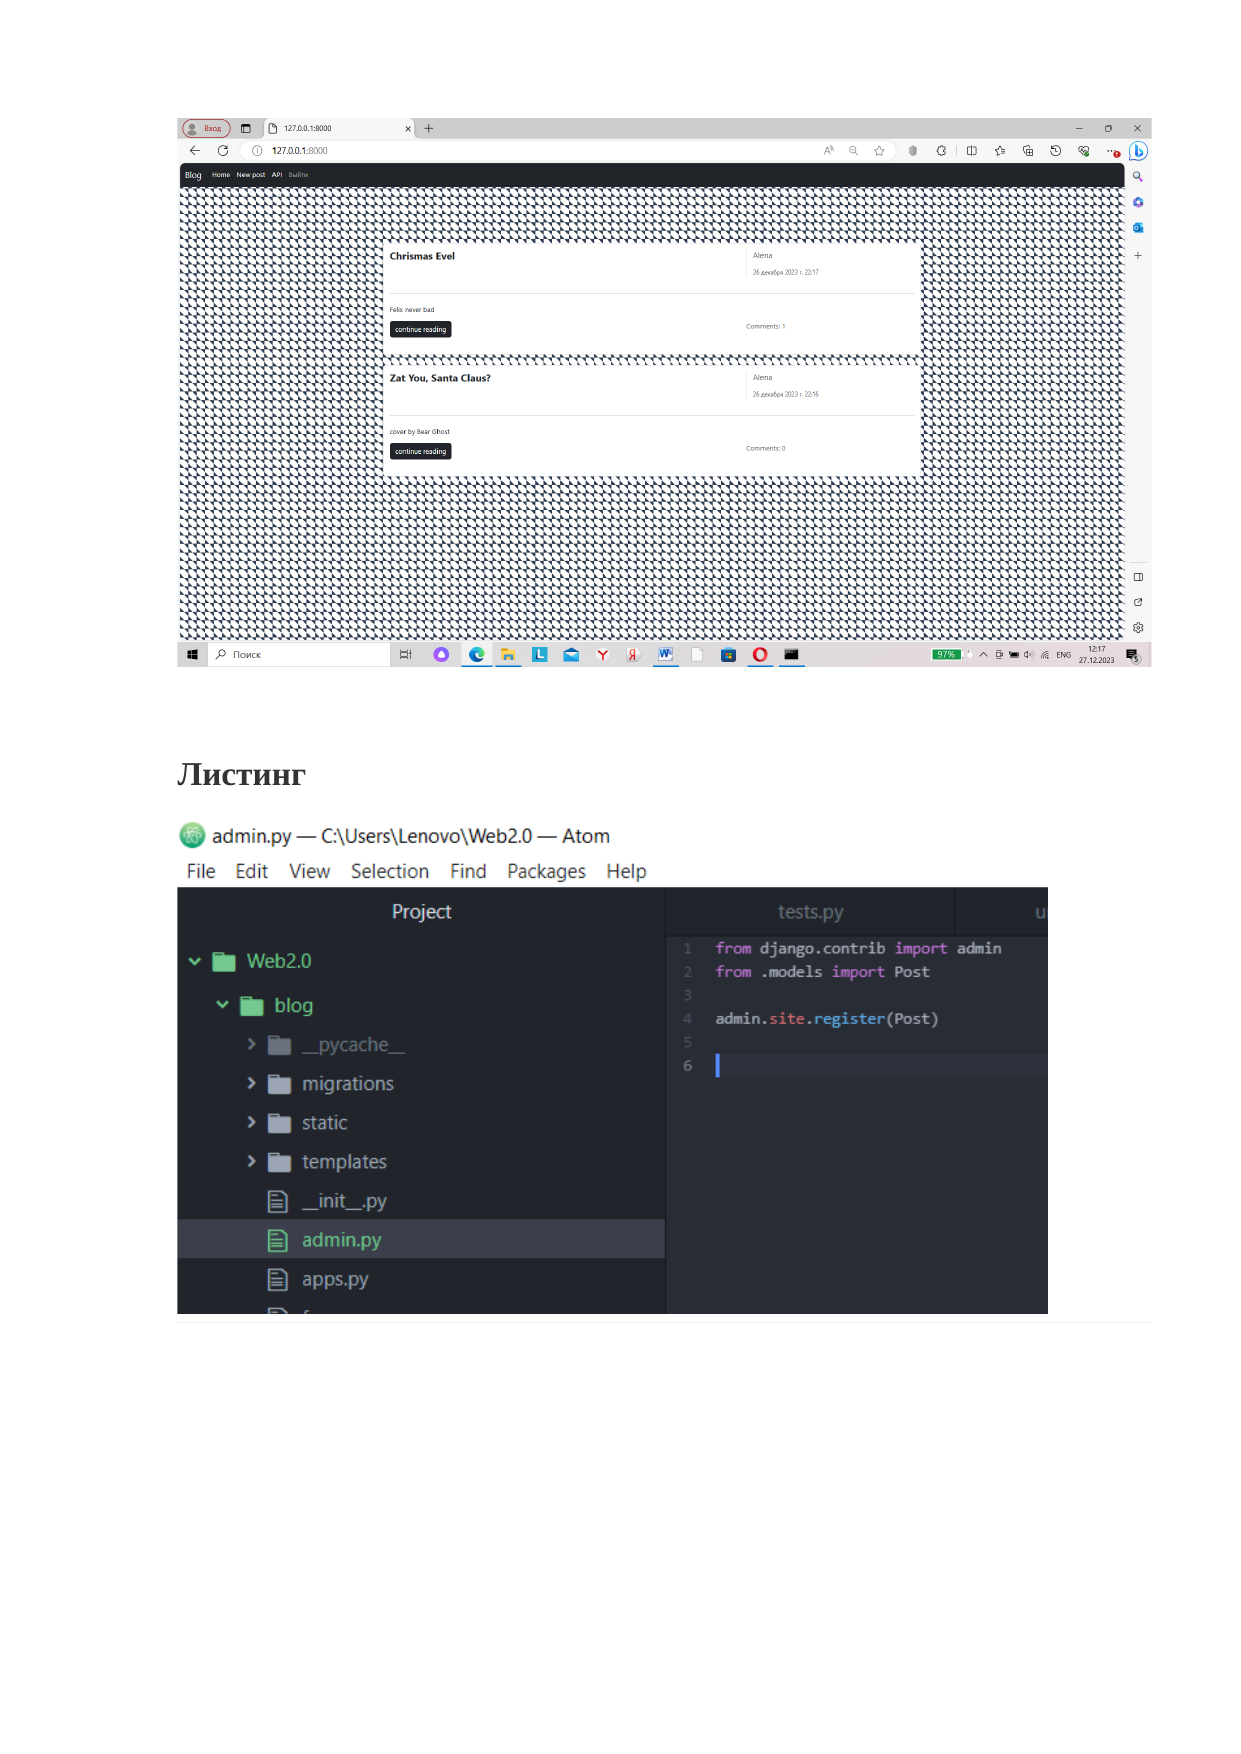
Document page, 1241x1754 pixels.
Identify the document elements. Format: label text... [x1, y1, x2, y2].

text Листинг [177, 754, 1152, 793]
picture [177, 118, 1152, 667]
picture [177, 817, 1048, 1314]
